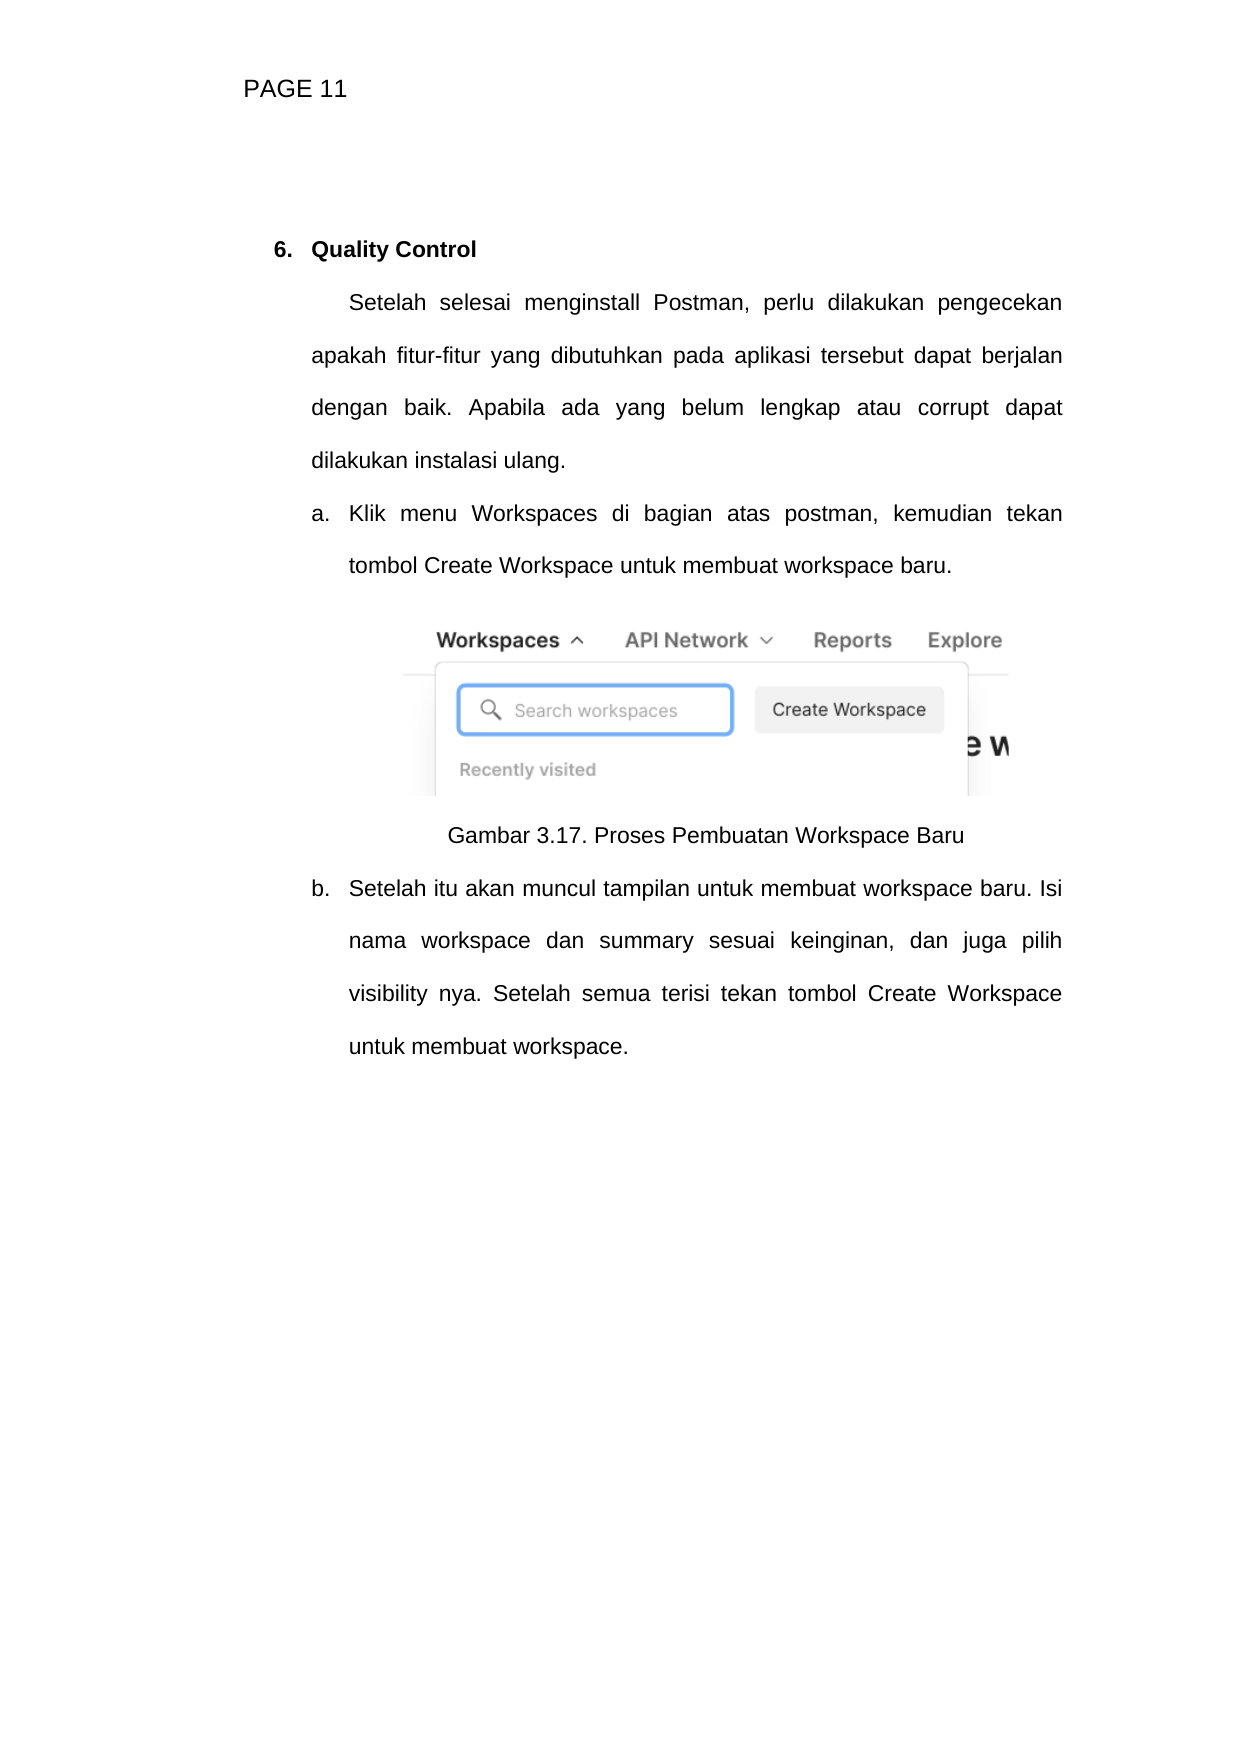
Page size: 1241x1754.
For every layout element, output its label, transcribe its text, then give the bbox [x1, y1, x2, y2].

list Setelah itu akan muncul tampilan untuk membuat workspace baru. Isi nama workspace dan summary sesuai keinginan, dan juga pilih visibility nya. Setelah semua terisi tekan tombol Create Workspace untuk membuat workspace. [311, 875, 1063, 1059]
list Klik menu Workspaces di bagian atas postman, kemudian tekan tombol Create Workspace untuk membuat workspace baru. [311, 500, 1063, 579]
text Gambar 3.17. Proses Pembuatan Workspace Baru [349, 822, 1063, 848]
title Quality Control [274, 236, 1063, 263]
text Setelah selesai menginstall Postman, perlu dilakukan pengecekan apakah fitur-fitur yang dibutuhkan pada aplikasi tersebut dapat berjalan dengan baik. Apabila ada yang belum lengkap atau corrupt dapat dilakukan instalasi ulang. [311, 289, 1063, 473]
picture [403, 605, 1009, 796]
